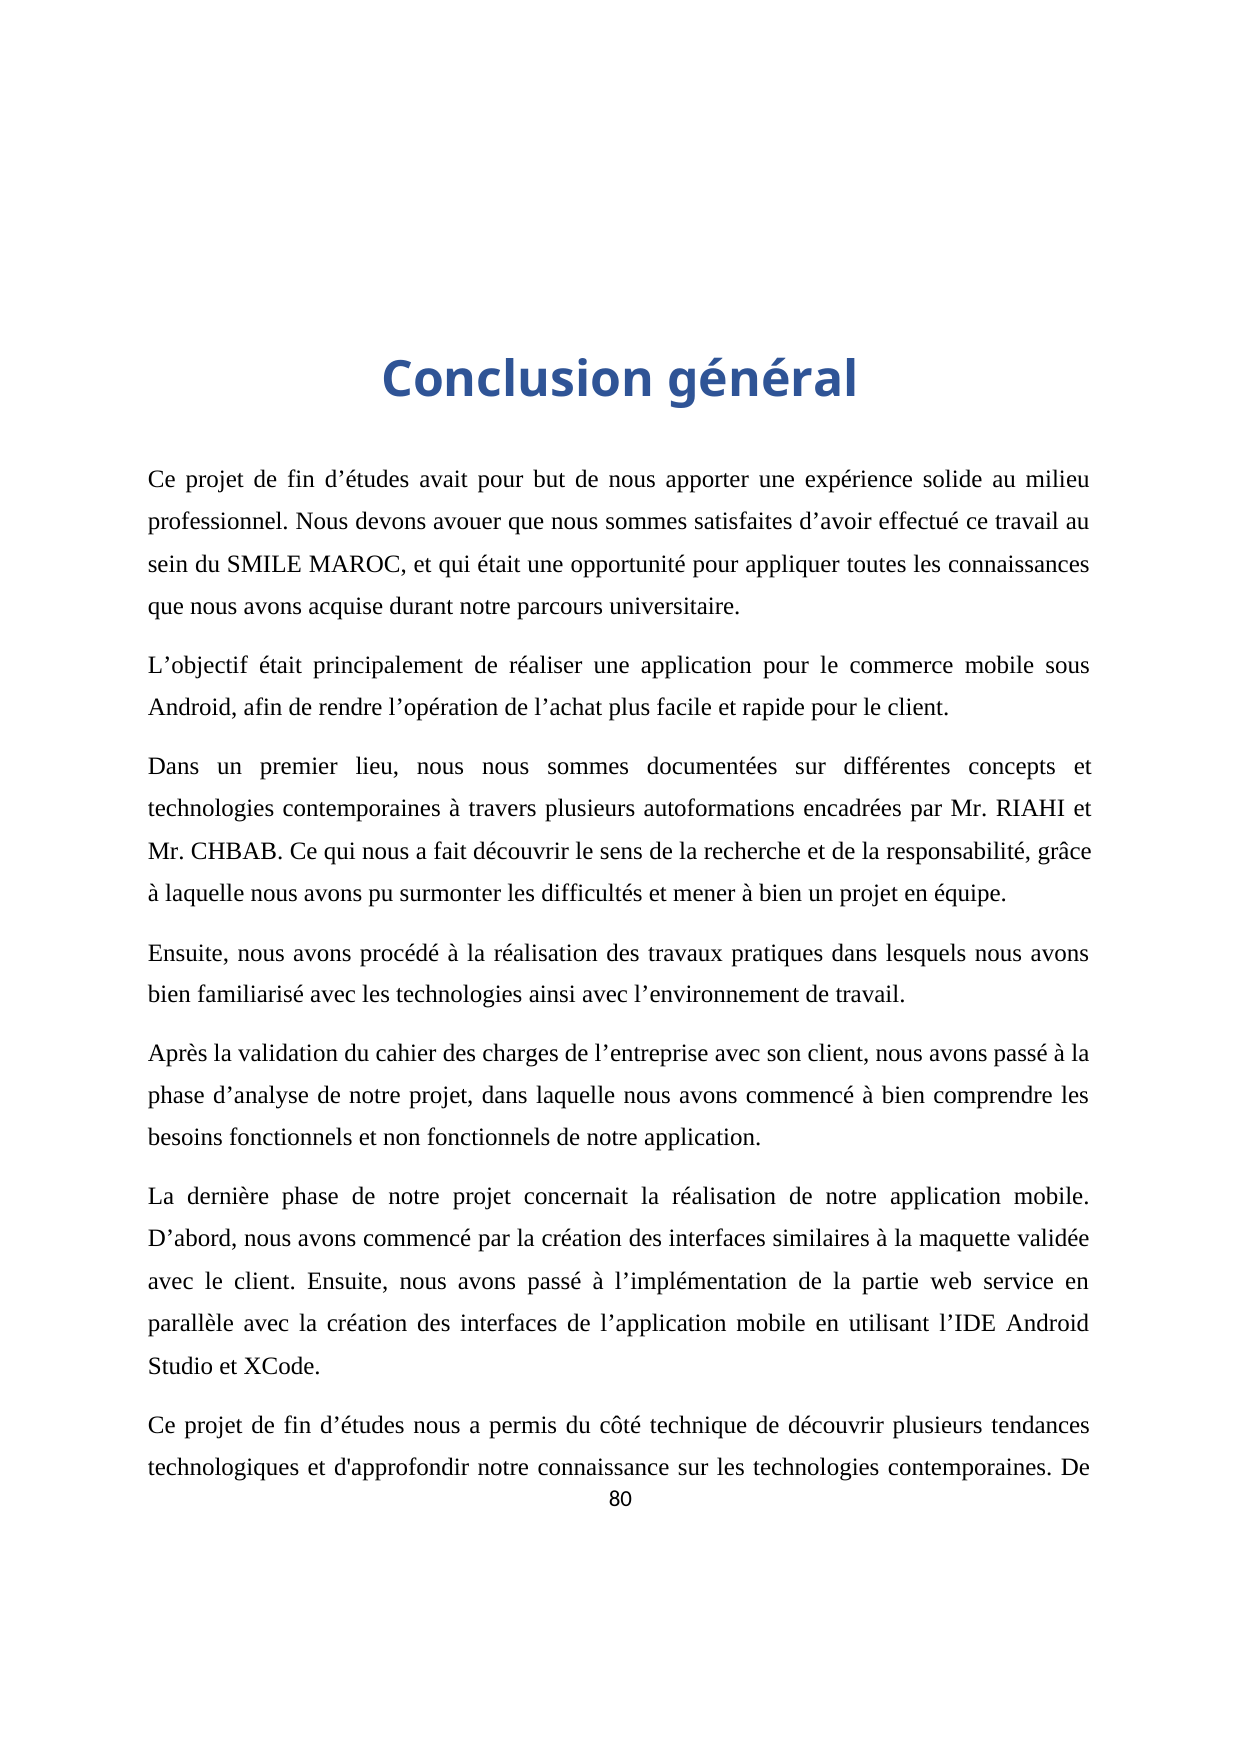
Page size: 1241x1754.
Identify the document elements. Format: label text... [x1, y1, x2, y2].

text L’objectif était principalement de réaliser une application pour le commerce mobile sous Android, afin de rendre l’opération de l’achat plus facile et rapide pour le client. [148, 651, 1091, 721]
text Ce projet de fin d’études avait pour but de nous apporter une expérience solide au milieu professionnel. Nous devons avouer que nous sommes satisfaites d’avoir effectué ce travail au sein du SMILE MAROC, et qui était une opportunité pour appliquer toutes les connaissances que nous avons acquise durant notre parcours universitaire. [148, 464, 1091, 620]
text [148, 1410, 1091, 1481]
text Ensuite, nous avons procédé à la réalisation des travaux pratiques dans lesquels nous avons bien familiarisé avec les technologies ainsi avec l’environnement de travail. [148, 938, 1091, 1008]
text Dans un premier lieu, nous nous sommes documentées sur différentes concepts et technologies contemporaines à travers plusieurs autoformations encadrées par Mr. RIAHI et Mr. CHBAB. Ce qui nous a fait découvrir le sens de la recherche et de la responsabilité, grâce à laquelle nous avons pu surmonter les difficultés et mener à bien un projet en équipe. [148, 751, 1093, 907]
subtitle Conclusion général [148, 343, 1093, 412]
text La dernière phase de notre projet concernait la réalisation de notre application mobile. D’abord, nous avons commencé par la création des interfaces similaires à la maquette validée avec le client. Ensuite, nous avons passé à l’implémentation de la partie web service en parallèle avec la création des interfaces de l’application mobile en utilisant l’IDE Android Studio et XCode. [148, 1181, 1091, 1379]
text Après la validation du cahier des charges de l’entreprise avec son client, nous avons passé à la phase d’analyse de notre projet, dans laquelle nous avons commencé à bien comprendre les besoins fonctionnels et non fonctionnels de notre application. [148, 1038, 1091, 1151]
